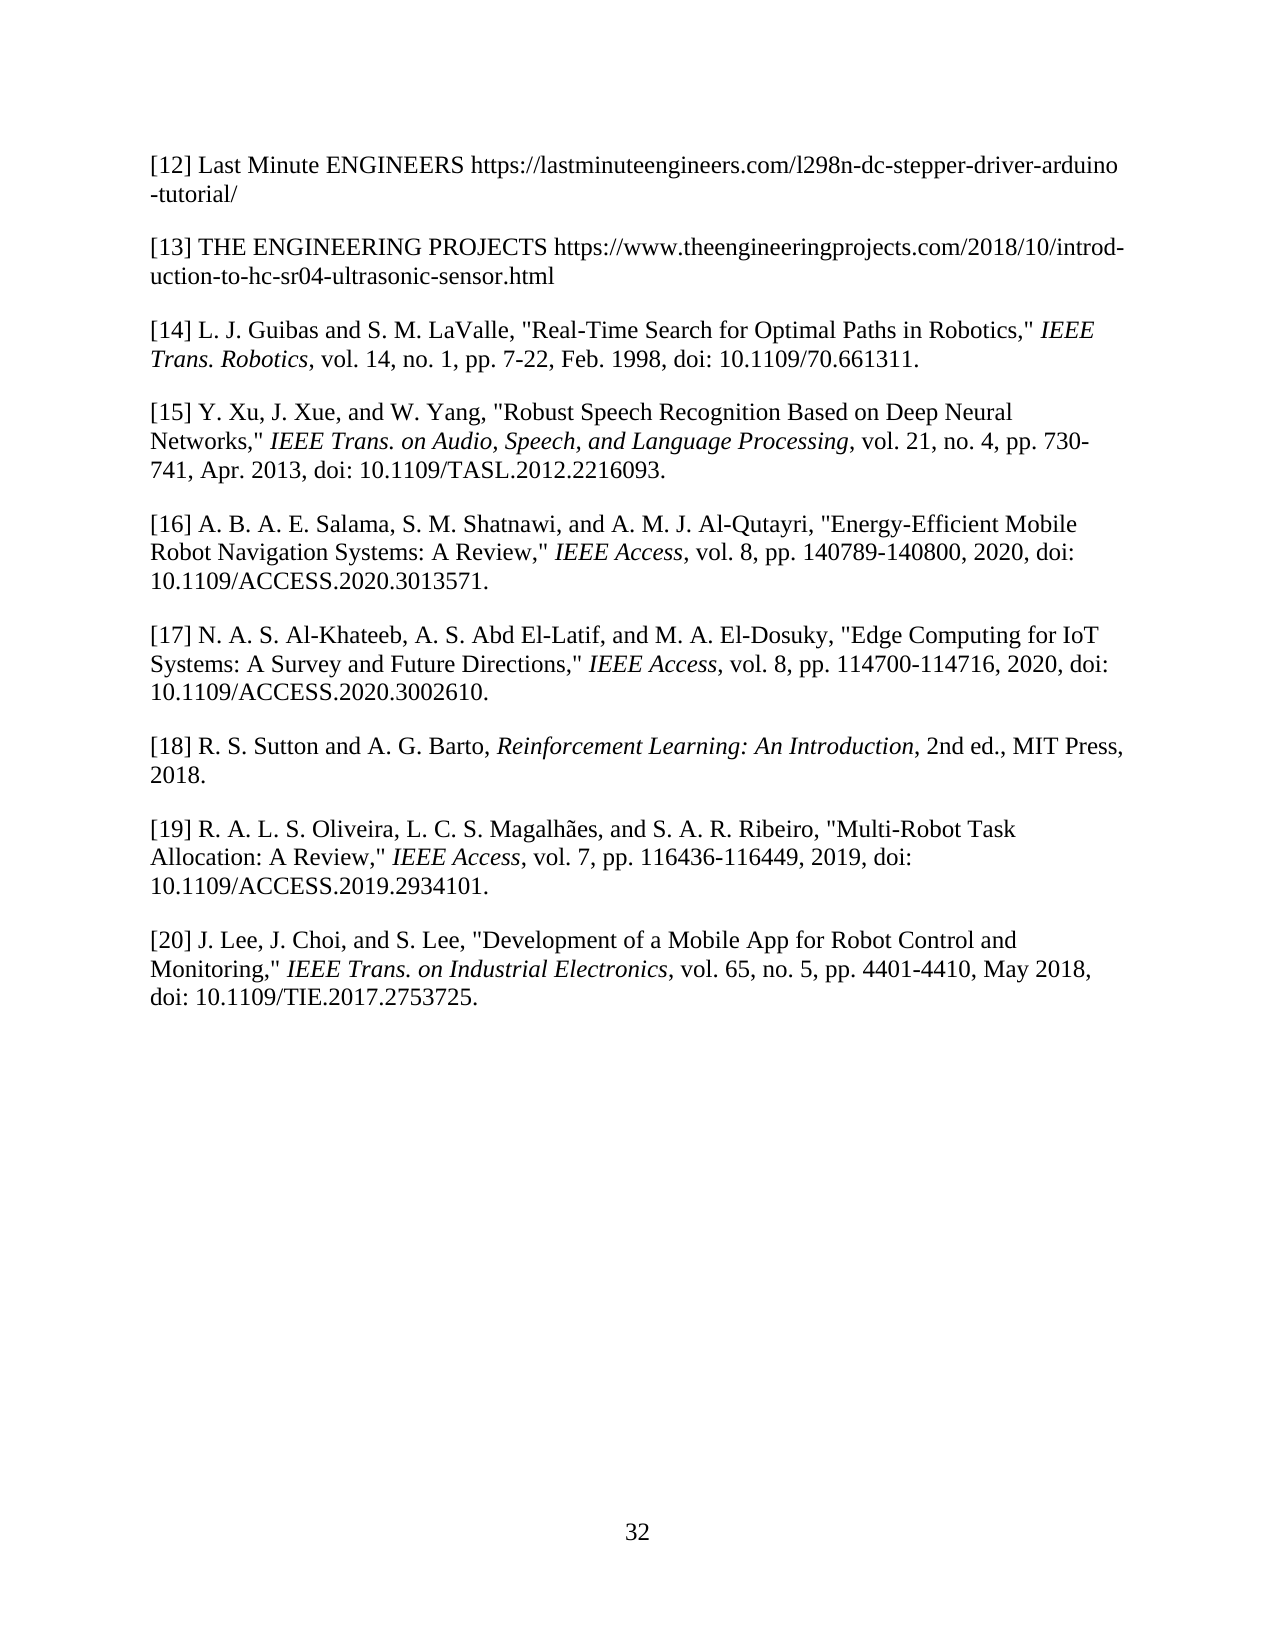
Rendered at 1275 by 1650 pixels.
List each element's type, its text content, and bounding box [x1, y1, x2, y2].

text [15] Y. Xu, J. Xue, and W. Yang, "Robust Speech Recognition Based on Deep Neural Networks," IEEE Trans. on Audio, Speech, and Language Processing, vol. 21, no. 4, pp. 730-741, Apr. 2013, doi: 10.1109/TASL.2012.2216093. [150, 397, 1125, 484]
text [20] J. Lee, J. Choi, and S. Lee, "Development of a Mobile App for Robot Control and Monitoring," IEEE Trans. on Industrial Electronics, vol. 65, no. 5, pp. 4401-4410, May 2018, doi: 10.1109/TIE.2017.2753725. [150, 925, 1125, 1011]
text [19] R. A. L. S. Oliveira, L. C. S. Magalhães, and S. A. R. Ribeiro, "Multi-Robot Task Allocation: A Review," IEEE Access, vol. 7, pp. 116436-116449, 2019, doi: 10.1109/ACCESS.2019.2934101. [150, 814, 1125, 900]
text [12] Last Minute ENGINEERS https://lastminuteengineers.com/l298n-dc-stepper-driver-arduino -tutorial/ [150, 150, 1125, 207]
text [16] A. B. A. E. Salama, S. M. Shatnawi, and A. M. J. Al-Qutayri, "Energy-Efficient Mobile Robot Navigation Systems: A Review," IEEE Access, vol. 8, pp. 140789-140800, 2020, doi: 10.1109/ACCESS.2020.3013571. [150, 509, 1125, 595]
text [14] L. J. Guibas and S. M. LaValle, "Real-Time Search for Optimal Paths in Robotics," IEEE Trans. Robotics, vol. 14, no. 1, pp. 7-22, Feb. 1998, doi: 10.1109/70.661311. [150, 315, 1125, 372]
text [17] N. A. S. Al-Khateeb, A. S. Abd El-Latif, and M. A. El-Dosuky, "Edge Computing for IoT Systems: A Survey and Future Directions," IEEE Access, vol. 8, pp. 114700-114716, 2020, doi: 10.1109/ACCESS.2020.3002610. [150, 620, 1125, 706]
text [13] THE ENGINEERING PROJECTS https://www.theengineeringprojects.com/2018/10/introd- uction-to-hc-sr04-ultrasonic-sensor.html [150, 232, 1125, 290]
text [18] R. S. Sutton and A. G. Barto, Reinforcement Learning: An Introduction, 2nd ed., MIT Press, 2018. [150, 731, 1125, 789]
